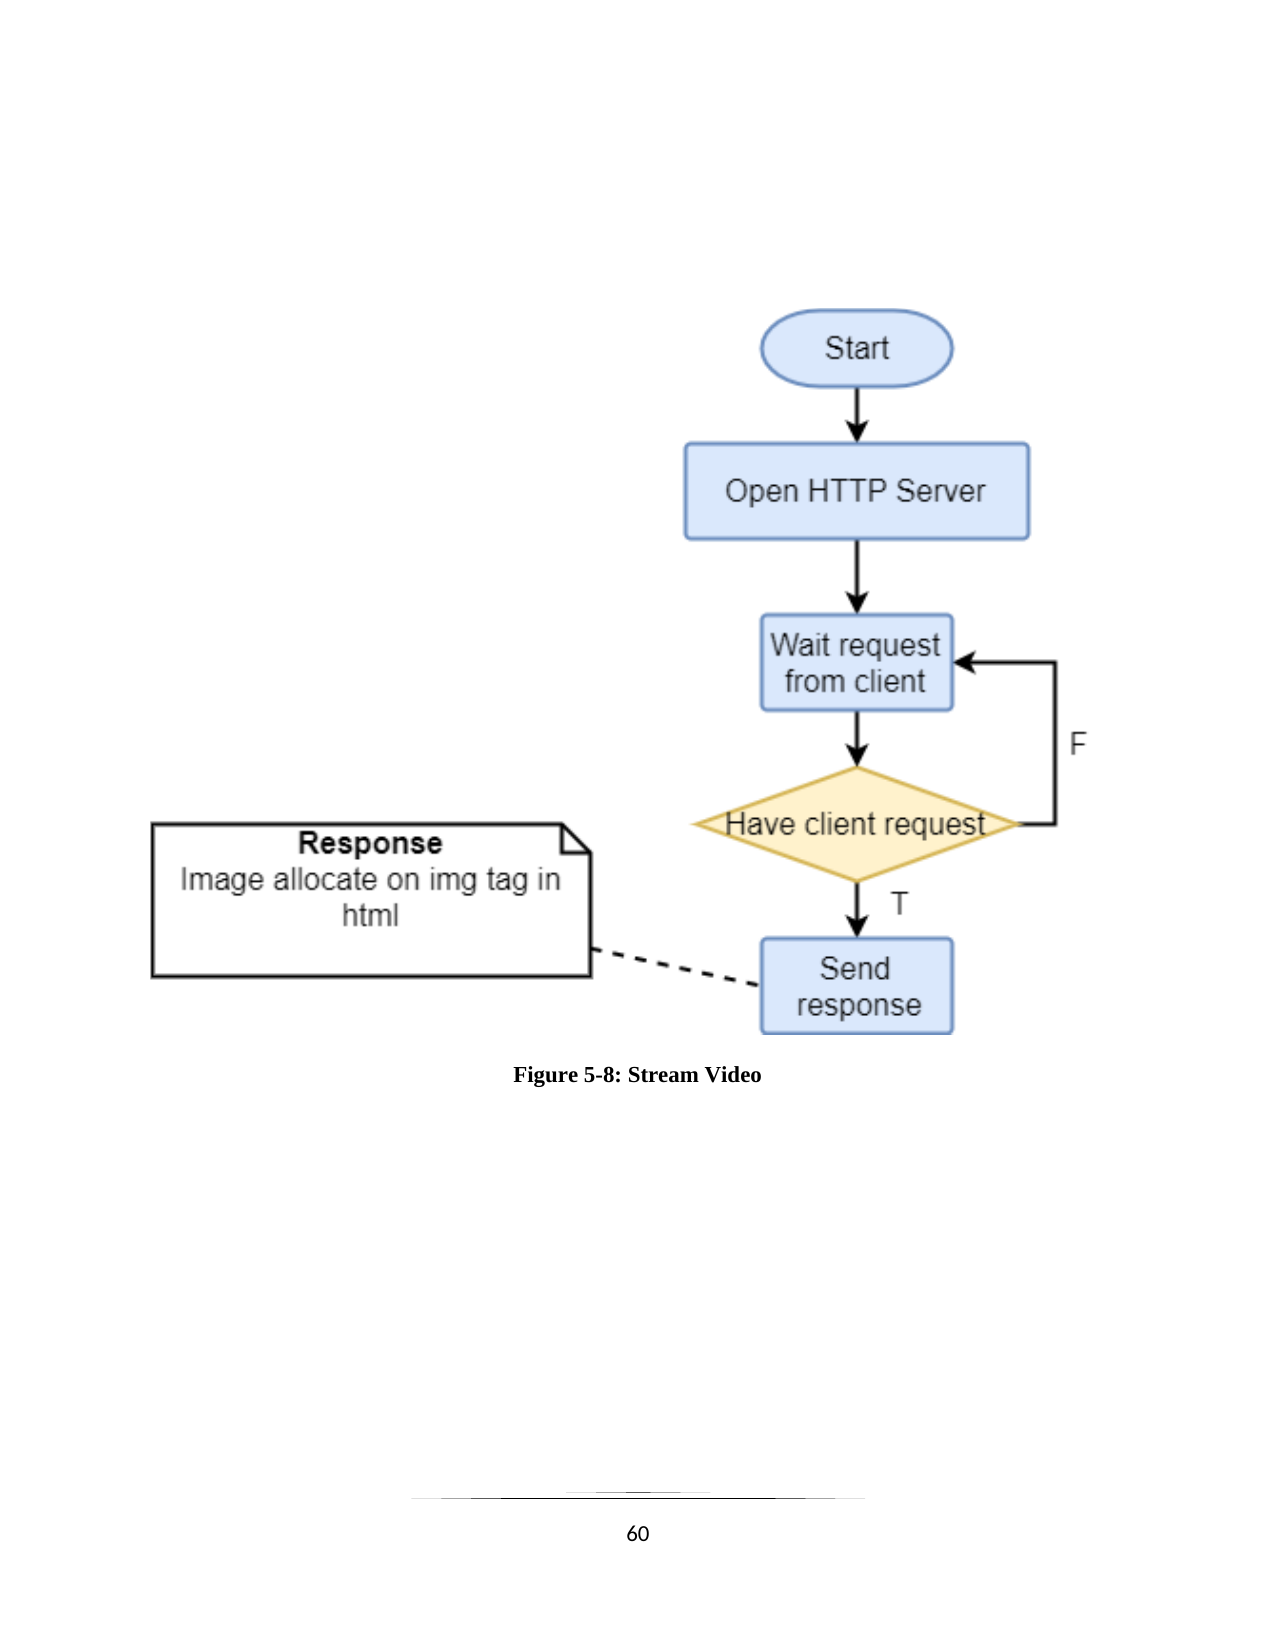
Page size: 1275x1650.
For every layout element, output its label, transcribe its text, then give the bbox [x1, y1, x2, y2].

text Figure 5-8: Stream Video [150, 1061, 1125, 1088]
picture [150, 308, 1125, 1035]
